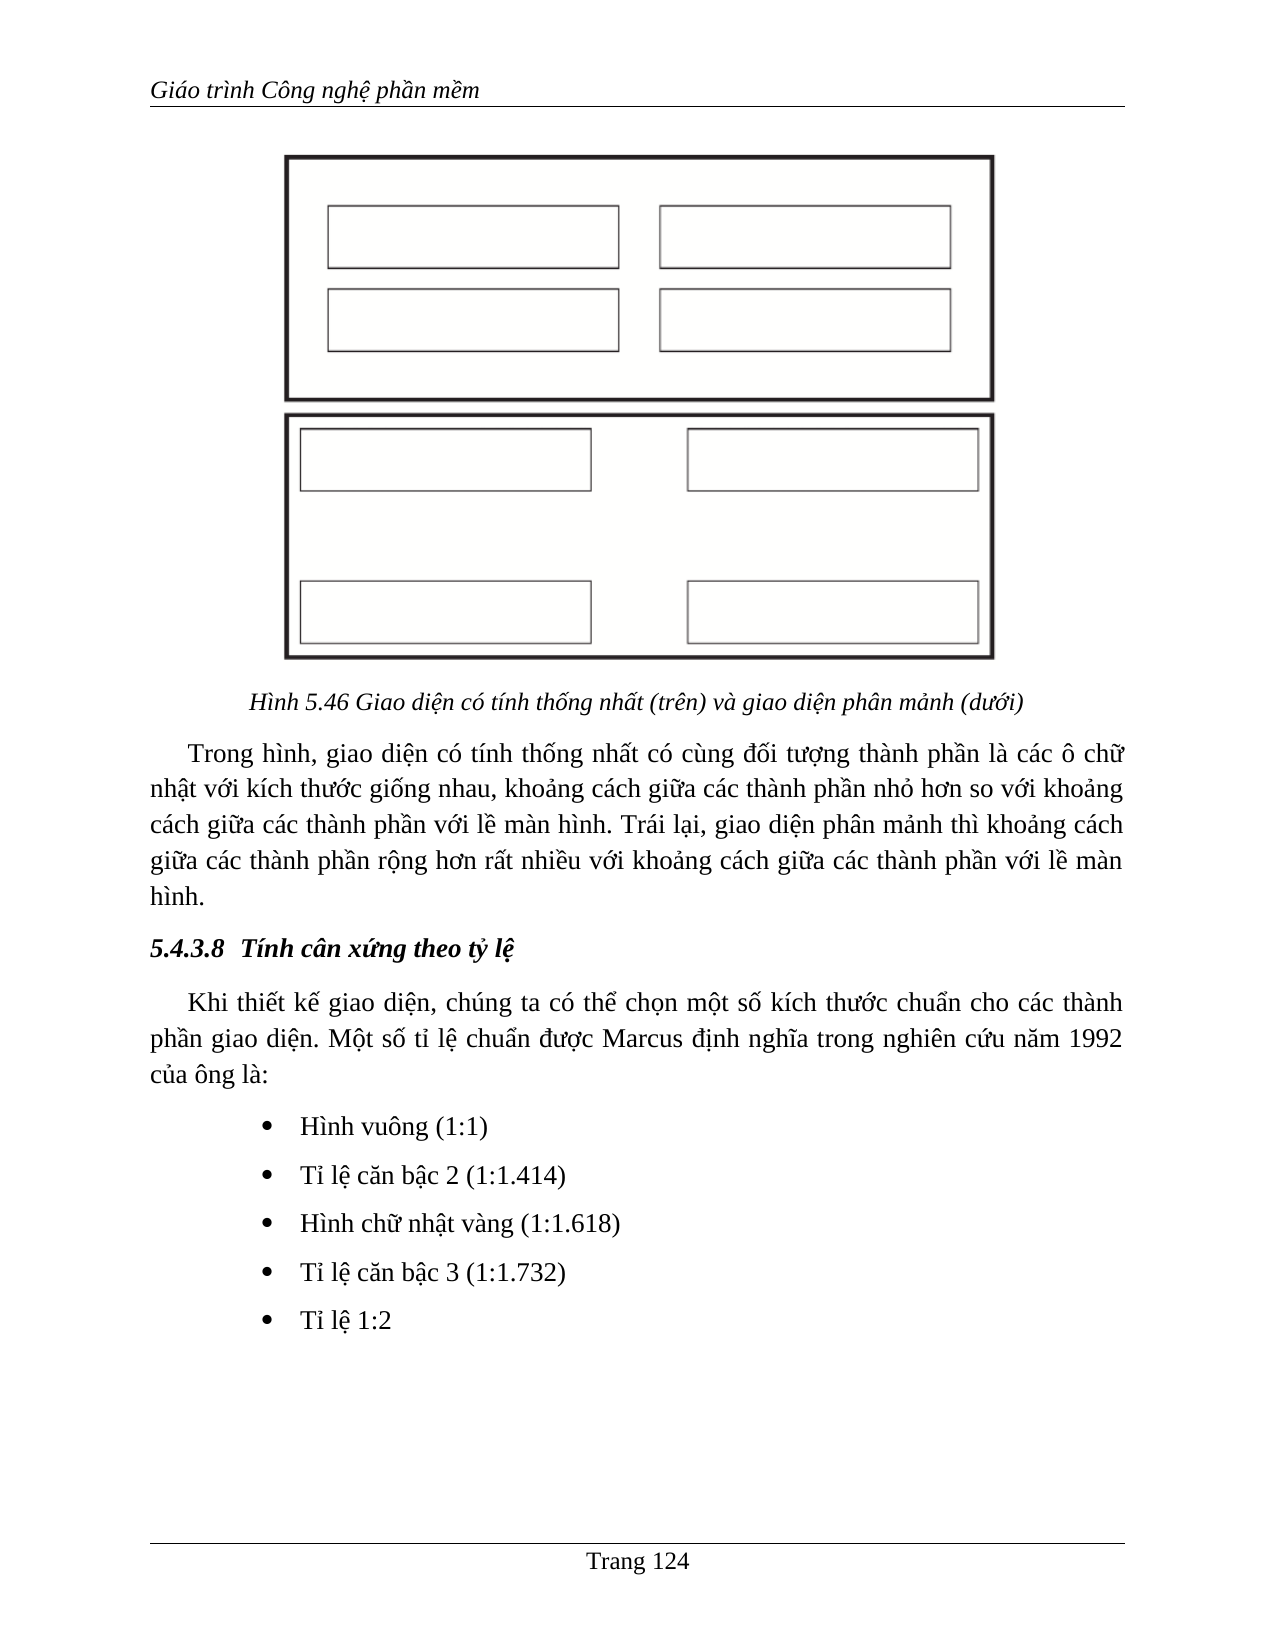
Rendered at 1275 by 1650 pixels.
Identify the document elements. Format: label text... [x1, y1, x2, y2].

list Hình vuông (1:1) [225, 1110, 1125, 1142]
list Tỉ lệ căn bậc 3 (1:1.732) [225, 1256, 1125, 1287]
list Hình chữ nhật vàng (1:1.618) [225, 1207, 1125, 1238]
subtitle Tính cân xứng theo tỷ lệ [150, 932, 1125, 963]
list Tỉ lệ căn bậc 2 (1:1.414) [225, 1159, 1125, 1190]
picture [276, 150, 999, 666]
text Trong hình, giao diện có tính thống nhất có cùng đối tượng thành phần là các ô chữ nhật với kích thước giống nhau, khoảng cách giữa các thành phần nhỏ hơn so với khoảng cách giữa các thành phần với lề màn hình. Trái lại, giao diện phân mảnh thì khoảng cách giữa các thành phần rộng hơn rất nhiều với khoảng cách giữa các thành phần với lề màn hình. [150, 737, 1125, 911]
text Khi thiết kế giao diện, chúng ta có thể chọn một số kích thước chuẩn cho các thành phần giao diện. Một số tỉ lệ chuẩn được Marcus định nghĩa trong nghiên cứu năm 1992 của ông là: [150, 987, 1125, 1089]
list Tỉ lệ 1:2 [225, 1304, 1125, 1335]
